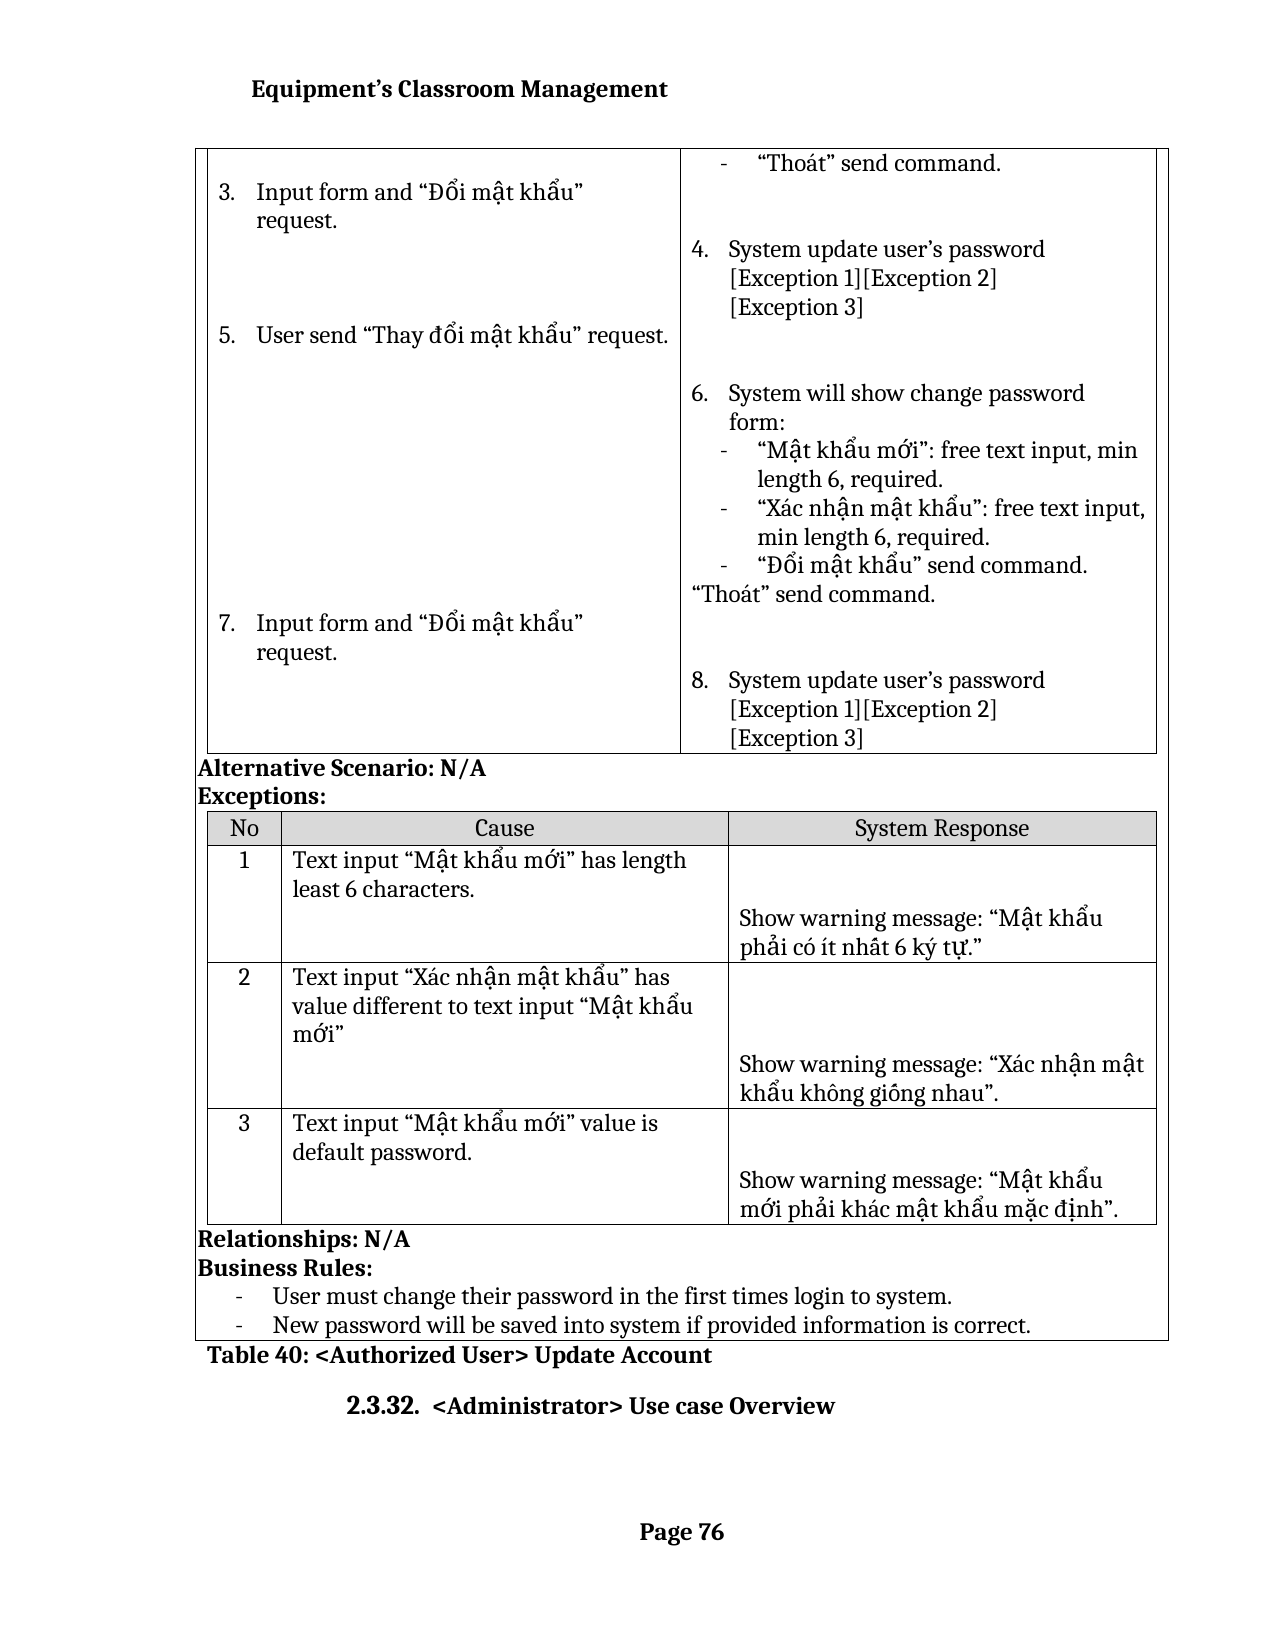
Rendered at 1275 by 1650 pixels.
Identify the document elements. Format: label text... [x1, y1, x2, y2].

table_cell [196, 149, 1168, 1340]
list <Administrator> Use case Overview [346, 1390, 1157, 1421]
